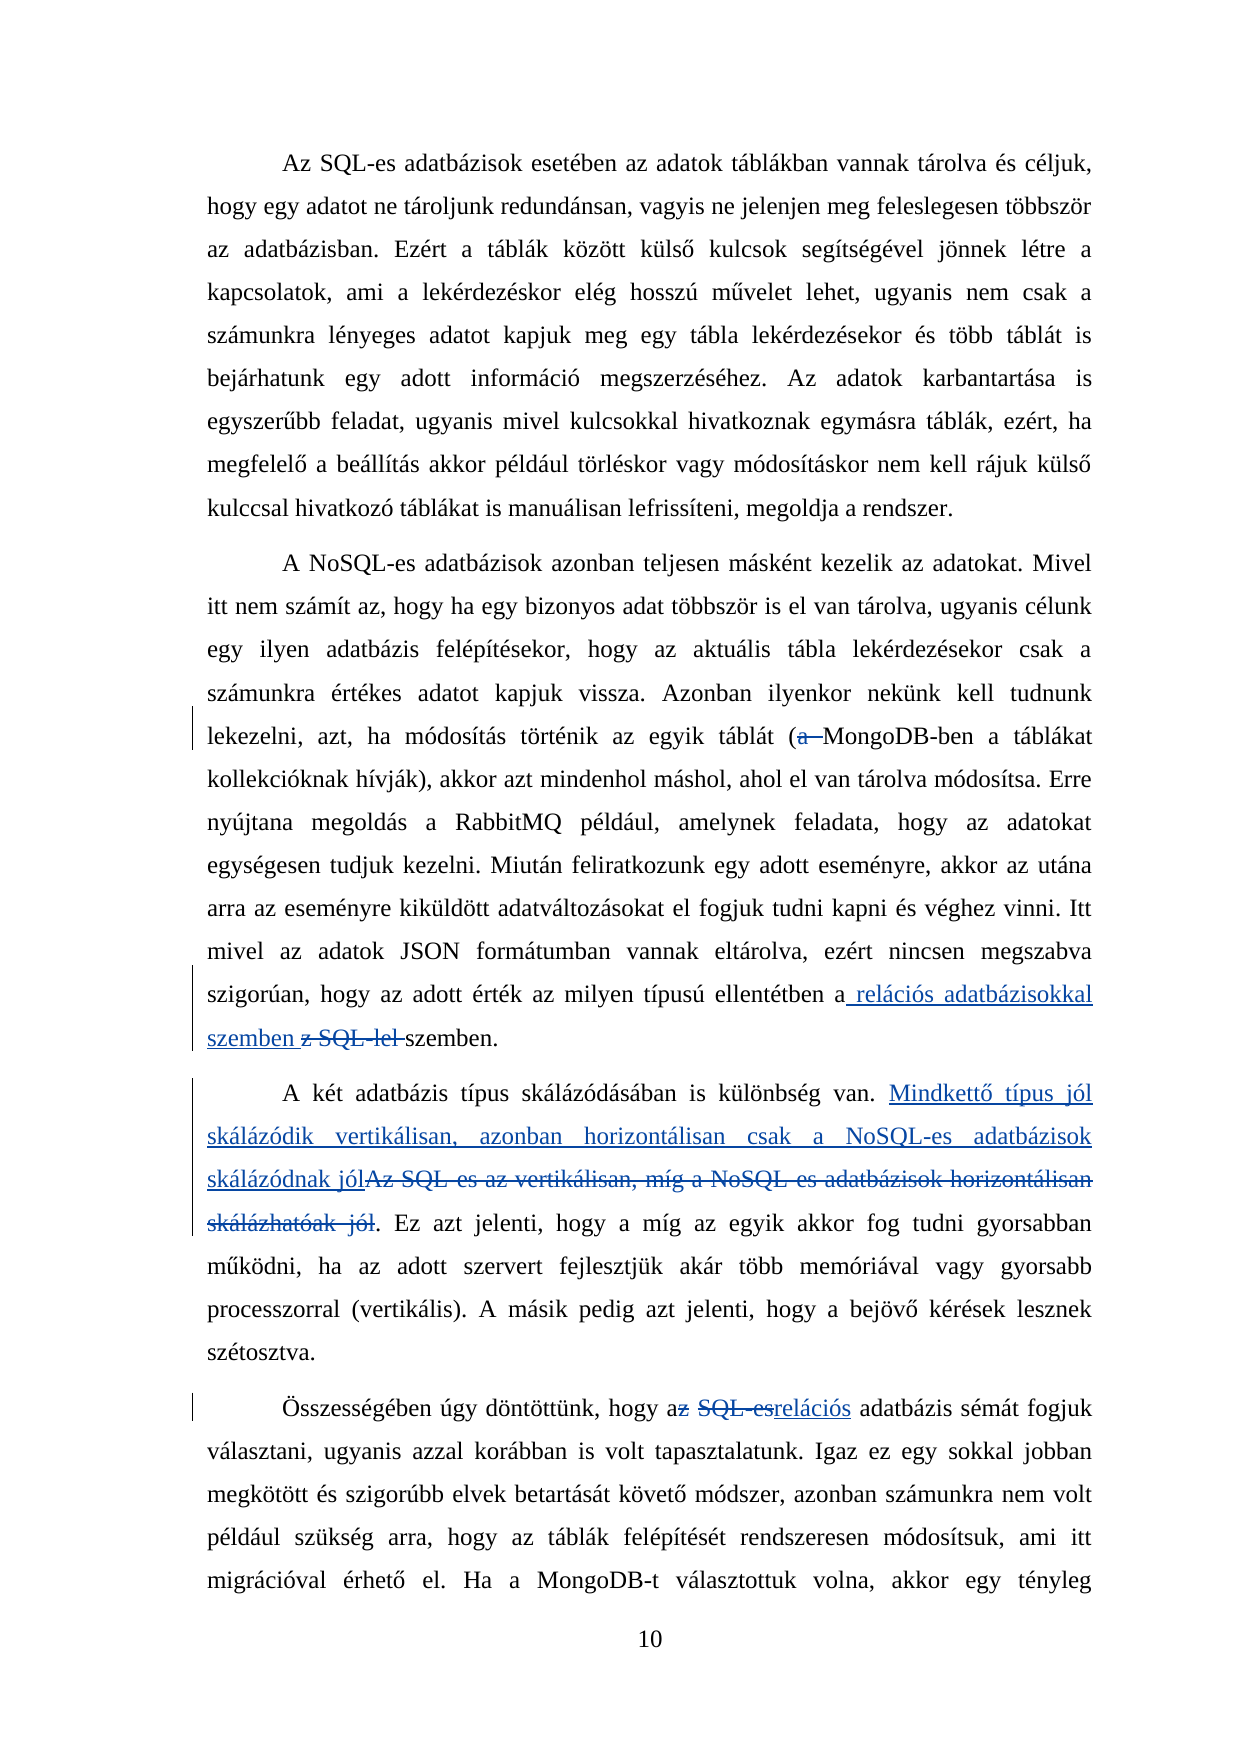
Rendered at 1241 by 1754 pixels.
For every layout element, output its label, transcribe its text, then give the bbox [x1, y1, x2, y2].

text A NoSQL-es adatbázisok azonban teljesen másként kezelik az adatokat. Mivel itt nem számít az, hogy ha egy bizonyos adat többször is el van tárolva, ugyanis célunk egy ilyen adatbázis felépítésekor, hogy az aktuális tábla lekérdezésekor csak a számunkra értékes adatot kapjuk vissza. Azonban ilyenkor nekünk kell tudnunk lekezelni, azt, ha módosítás történik az egyik táblát (MongoDB-ben a táblákat kollekcióknak hívják), akkor azt mindenhol máshol, ahol el van tárolva módosítsa. Erre nyújtana megoldás a RabbitMQ például, amelynek feladata, hogy az adatokat egységesen tudjuk kezelni. Miután feliratkozunk egy adott eseményre, akkor az utána arra az eseményre kiküldött adatváltozásokat el fogjuk tudni kapni és véghez vinni. Itt mivel az adatok JSON formátumban vannak eltárolva, ezért nincsen megszabva szigorúan, hogy az adott érték az milyen típusú ellentétben aszemben. [207, 548, 1092, 1051]
text Az SQL-es adatbázisok esetében az adatok táblákban vannak tárolva és céljuk, hogy egy adatot ne tároljunk redundánsan, vagyis ne jelenjen meg feleslegesen többször az adatbázisban. Ezért a táblák között külső kulcsok segítségével jönnek létre a kapcsolatok, ami a lekérdezéskor elég hosszú művelet lehet, ugyanis nem csak a számunkra lényeges adatot kapjuk meg egy tábla lekérdezésekor és több táblát is bejárhatunk egy adott információ megszerzéséhez. Az adatok karbantartása is egyszerűbb feladat, ugyanis mivel kulcsokkal hivatkoznak egymásra táblák, ezért, ha megfelelő a beállítás akkor például törléskor vagy módosításkor nem kell rájuk külső kulccsal hivatkozó táblákat is manuálisan lefrissíteni, megoldja a rendszer. [207, 148, 1092, 521]
text A két adatbázis típus skálázódásában is különbség van. . Ez azt jelenti, hogy a míg az egyik akkor fog tudni gyorsabban működni, ha az adott szervert fejlesztjük akár több memóriával vagy gyorsabb processzorral (vertikális). A másik pedig azt jelenti, hogy a bejövő kérések lesznek szétosztva. [207, 1078, 1092, 1146]
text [207, 1393, 1092, 1594]
text A két adatbázis típus skálázódásában is különbség van. . Ez azt jelenti, hogy a míg az egyik akkor fog tudni gyorsabban működni, ha az adott szervert fejlesztjük akár több memóriával vagy gyorsabb processzorral (vertikális). A másik pedig azt jelenti, hogy a bejövő kérések lesznek szétosztva. [207, 1148, 1092, 1366]
